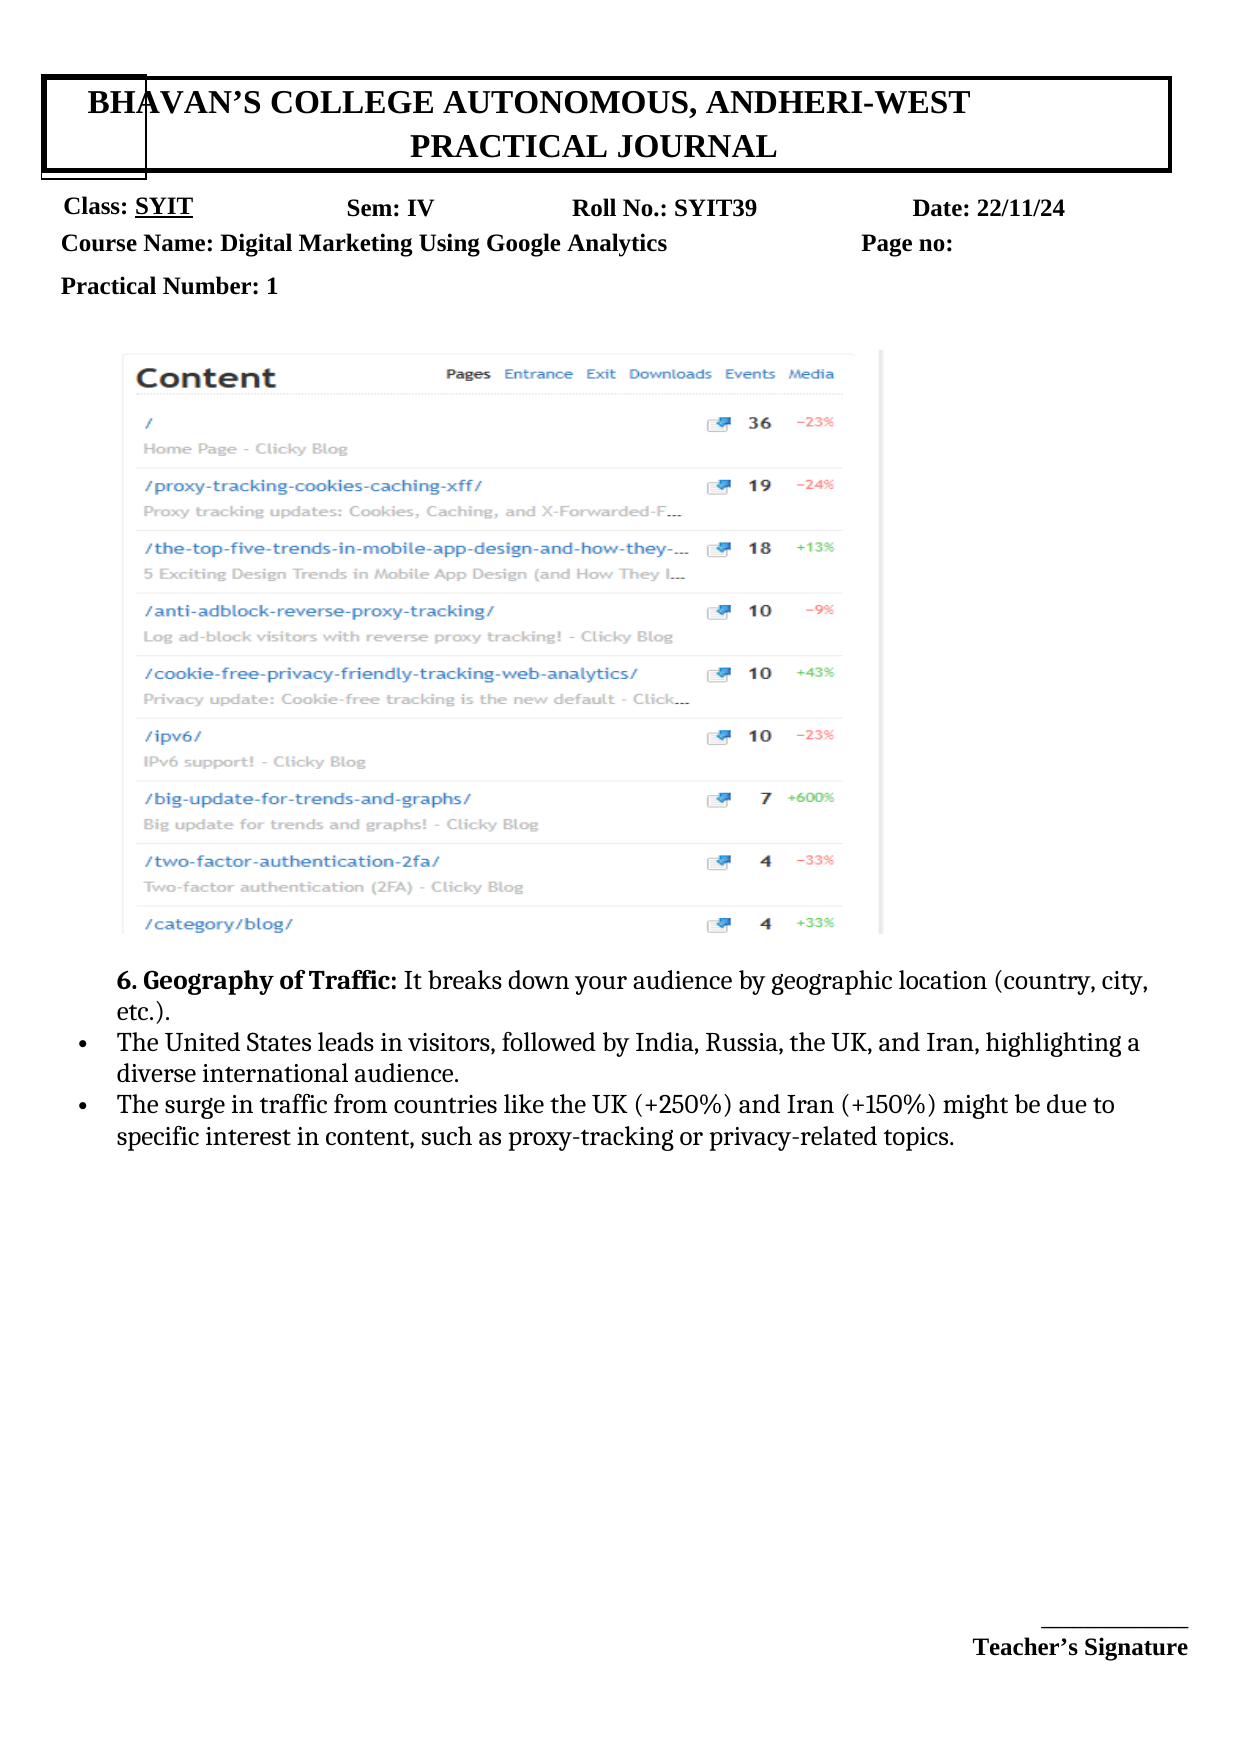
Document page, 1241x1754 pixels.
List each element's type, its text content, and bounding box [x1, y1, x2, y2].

list The surge in traffic from countries like the UK (+250%) and Iran (+150%) might be due to specific interest in content, such as proxy-tracking or privacy-related topics. [79, 1089, 1188, 1152]
picture [116, 350, 884, 934]
text 6. Geography of Traffic: It breaks down your audience by geographic location (country, city, etc.). [117, 965, 1188, 1027]
list The United States leads in visitors, followed by India, Russia, the UK, and Iran, highlighting a diverse international audience. [79, 1027, 1188, 1089]
